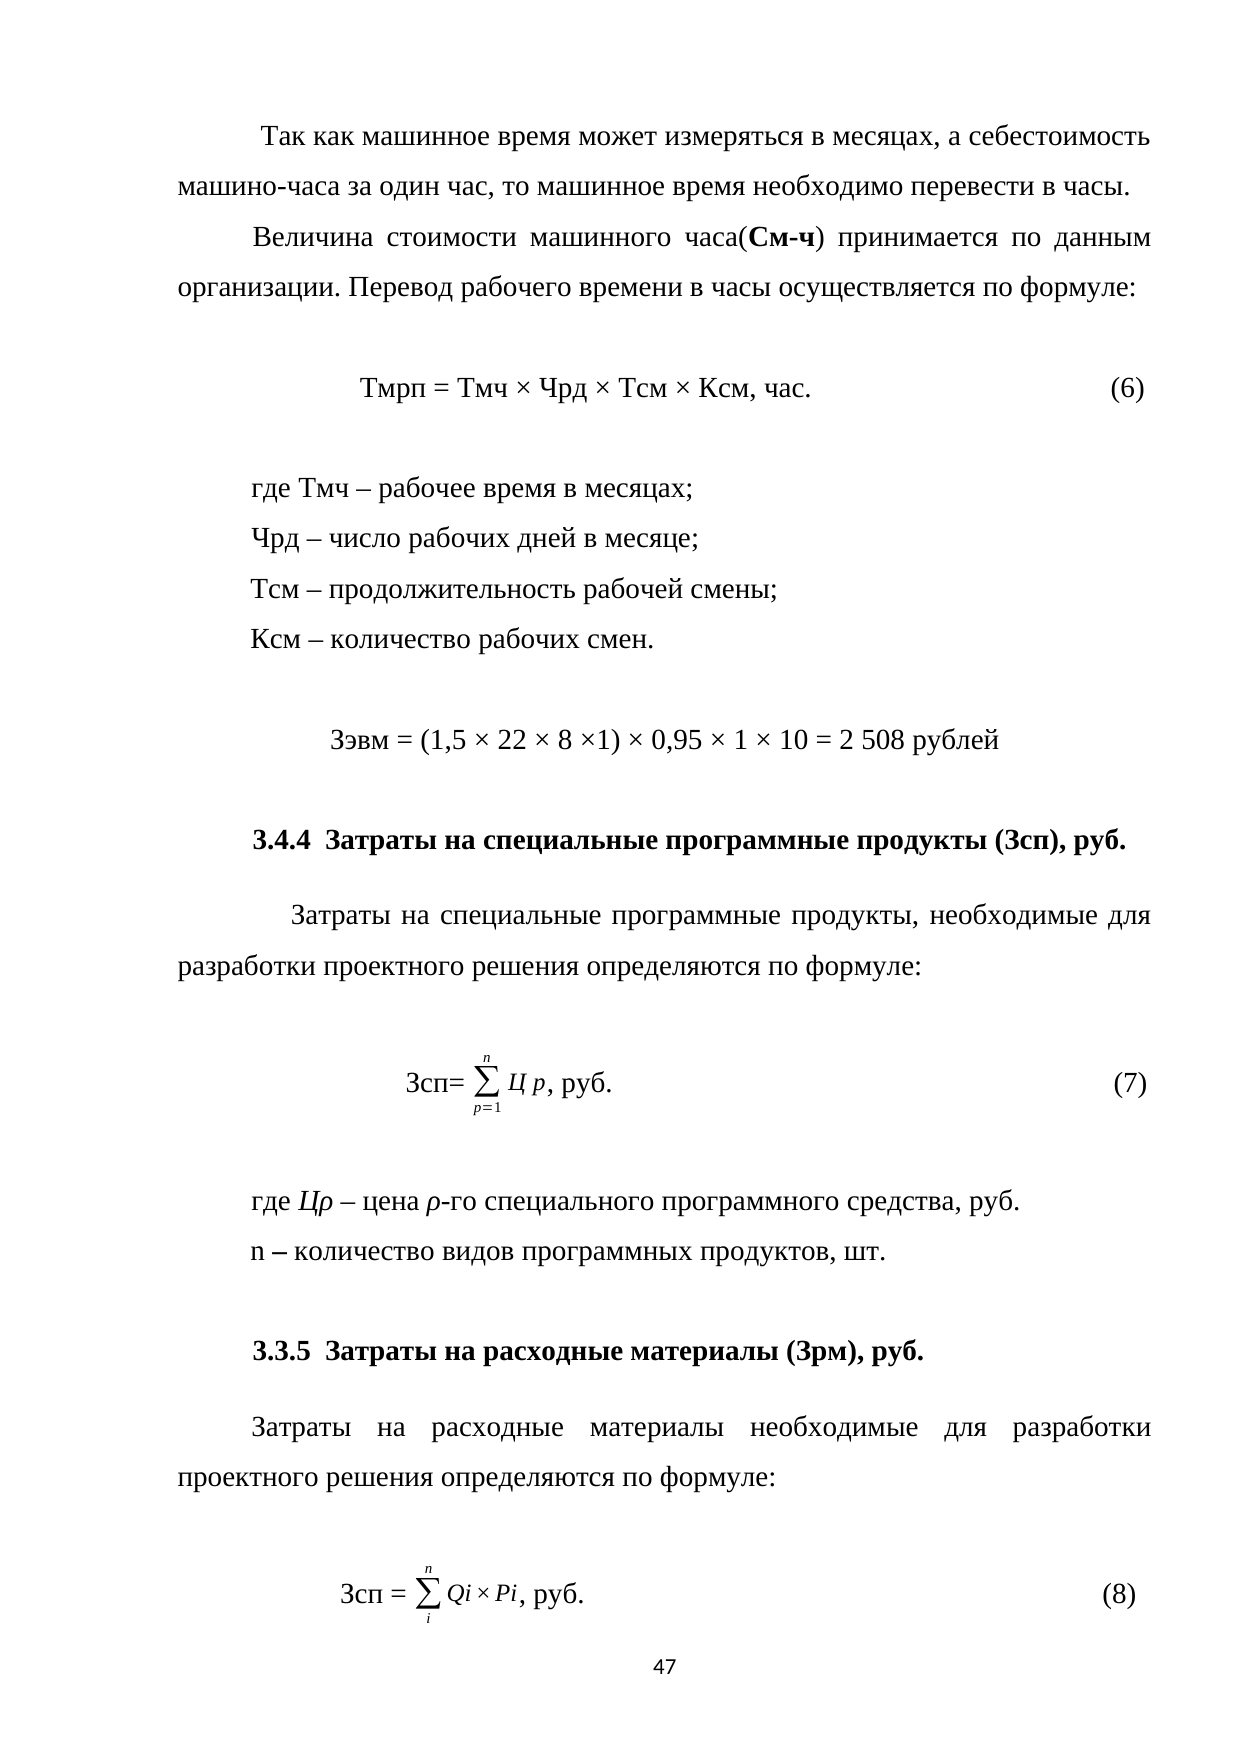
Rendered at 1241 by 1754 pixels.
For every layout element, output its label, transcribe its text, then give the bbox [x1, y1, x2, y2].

text 3.4.4 Затраты на специальные программные продукты (Зсп), руб. [177, 822, 1152, 856]
text Зсп = , руб. (8) [177, 1560, 1152, 1627]
text 3.3.5 Затраты на расходные материалы (Зрм), руб. [177, 1333, 1152, 1367]
text Так как машинное время может измеряться в месяцах, а себестоимость машино-часа за один час, то машинное время необходимо перевести в часы. [177, 118, 1152, 202]
text Зсп= , руб. (7) [177, 1048, 1152, 1116]
text n – количество видов программных продуктов, шт. [177, 1233, 1152, 1267]
text Затраты на расходные материалы необходимые для разработки проектного решения определяются по формуле: [177, 1409, 1152, 1493]
text где Цρ – цена ρ-го специального программного средства, руб. [177, 1183, 1152, 1216]
text Величина стоимости машинного часа(Cм-ч) принимается по данным организации. Перевод рабочего времени в часы осуществляется по формуле: [177, 219, 1152, 303]
text Затраты на специальные программные продукты, необходимые для разработки проектного решения определяются по формуле: [177, 897, 1152, 981]
text Зэвм = (1,5 × 22 × 8 ×1) × 0,95 × 1 × 10 = 2 508 рублей [177, 722, 1152, 755]
text Ксм – количество рабочих смен. [177, 621, 1152, 655]
text где Тмч – рабочее время в месяцах; [177, 470, 1152, 504]
text Чрд – число рабочих дней в месяце; [177, 521, 1152, 554]
text Тмрп = Тмч × Чрд × Тсм × Ксм, час. (6) [177, 370, 1152, 403]
text Тсм – продолжительность рабочей смены; [177, 571, 1152, 604]
